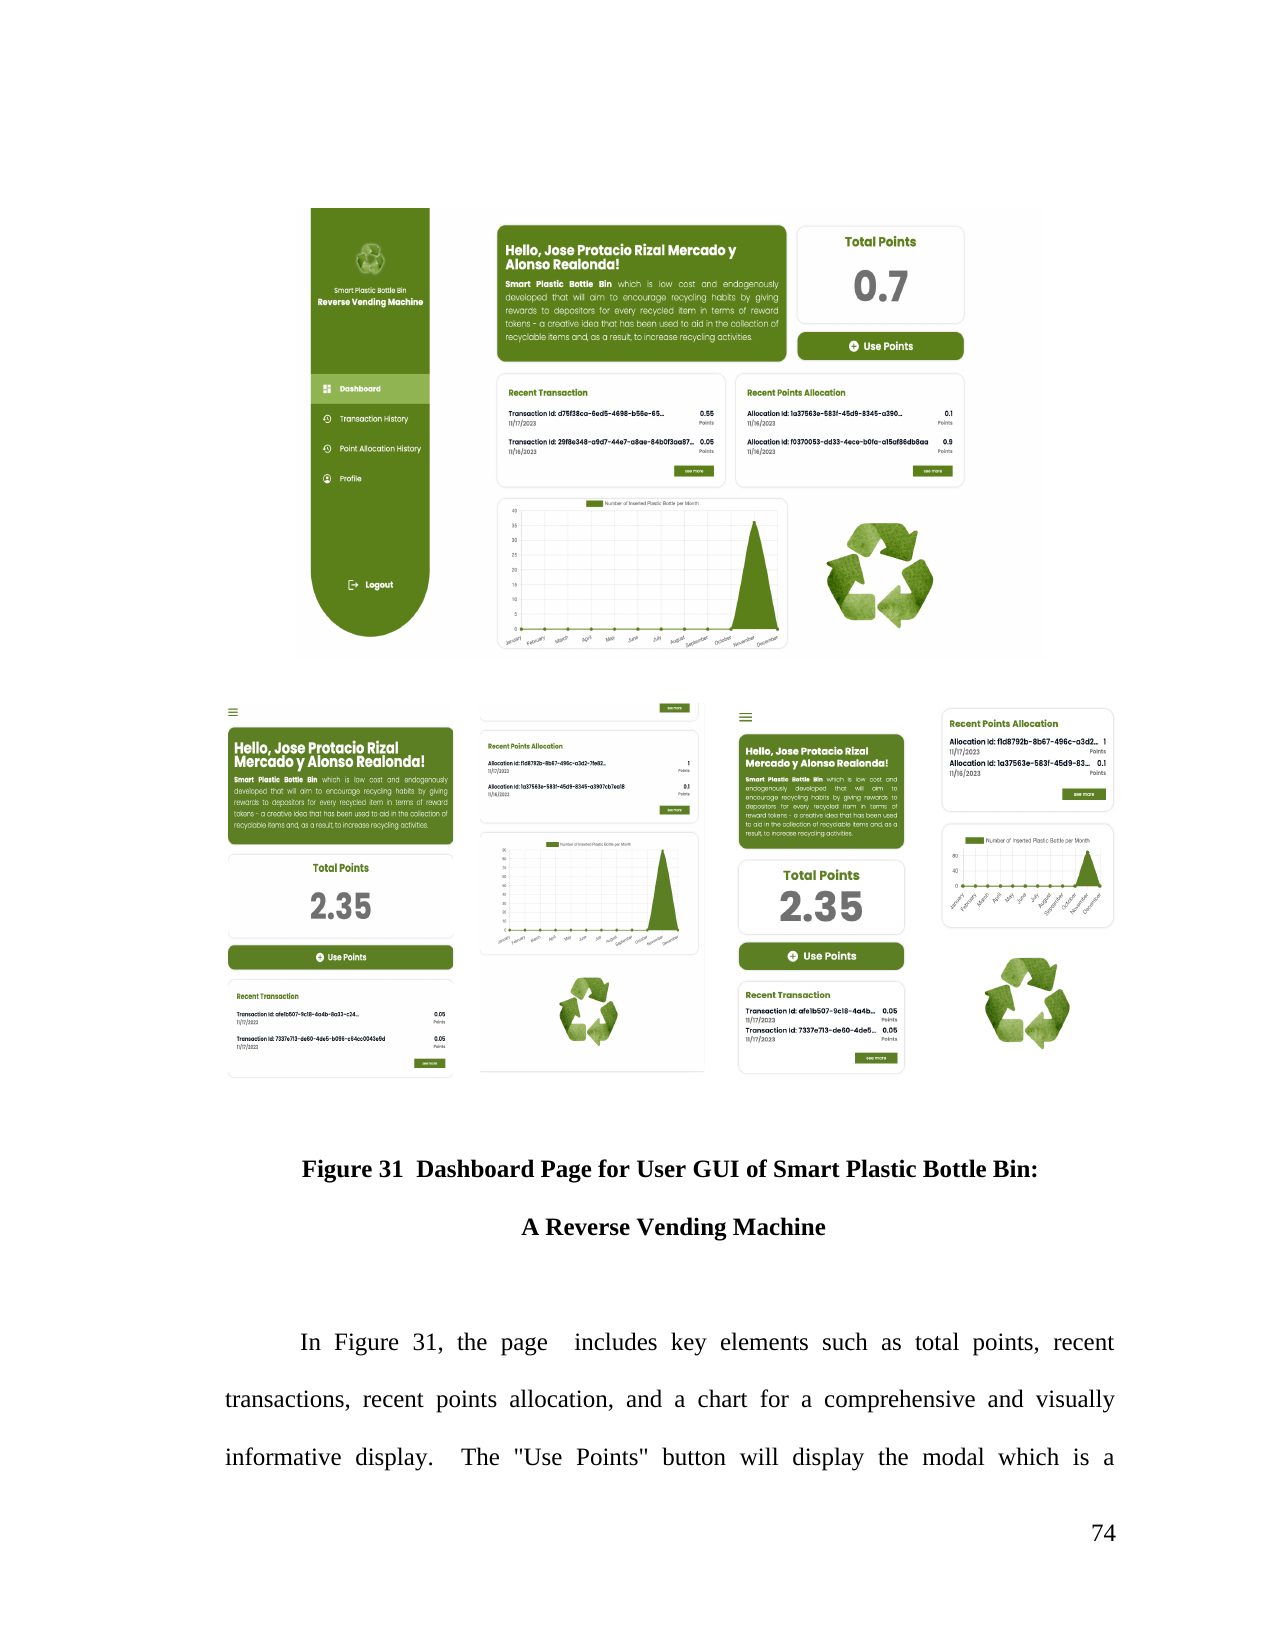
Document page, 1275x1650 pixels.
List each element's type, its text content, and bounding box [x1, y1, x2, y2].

text A Reverse Vending Machine [225, 1212, 1116, 1241]
picture [937, 703, 1118, 1078]
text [225, 1327, 1116, 1471]
picture [295, 208, 1046, 659]
picture [731, 703, 912, 1079]
picture [479, 703, 705, 1073]
picture [228, 703, 454, 1079]
